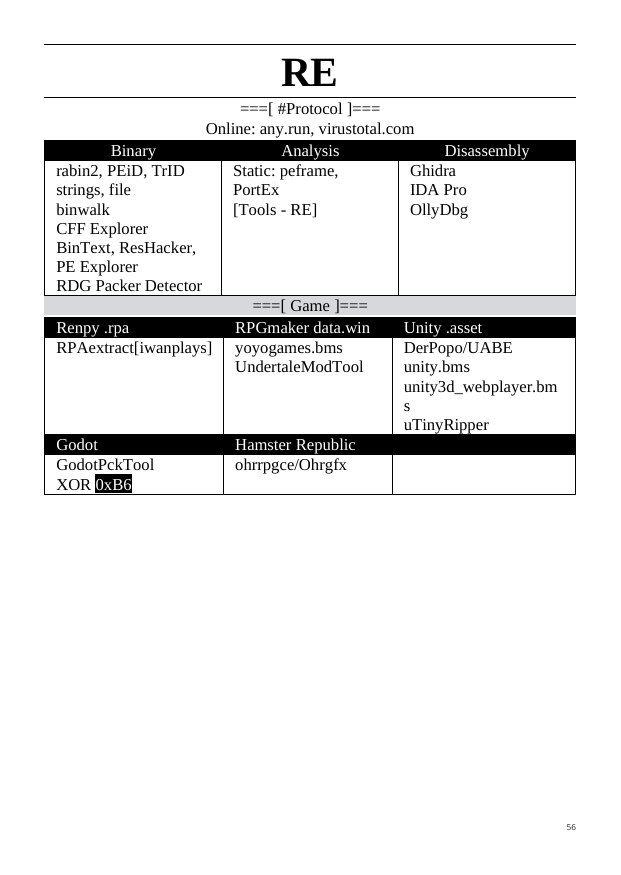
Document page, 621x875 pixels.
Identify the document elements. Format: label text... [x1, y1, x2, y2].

table_cell ohrrpgce/Ohrgfx [224, 455, 392, 493]
table_header Unity .asset [393, 318, 575, 337]
table_cell [393, 455, 575, 493]
table_cell RPAextract[iwanplays] [45, 338, 223, 434]
subtitle RE [44, 45, 576, 97]
table_cell Hamster Republic [224, 435, 392, 454]
table_cell Ghidra IDA Pro OllyDbg [399, 161, 575, 295]
text ===[ Game ]=== [44, 296, 576, 315]
table_cell [393, 435, 575, 454]
table_cell yoyogames.bms UndertaleModTool [224, 338, 392, 434]
table_header Analysis [222, 141, 398, 160]
table_header RPGmaker data.win [224, 318, 392, 337]
table_header Binary [45, 141, 221, 160]
table_cell DerPopo/UABE unity.bms unity3d_webplayer.bms uTinyRipper [393, 338, 575, 434]
table_cell Godot [45, 435, 223, 454]
table_cell rabin2, PEiD, TrID strings, file binwalk CFF Explorer BinText, ResHacker, PE Explorer RDG Packer Detector [45, 161, 221, 295]
text ===[ #Protocol ]=== [44, 98, 576, 118]
text Online: any.run, virustotal.com [44, 119, 576, 138]
table_header Renpy .rpa [45, 318, 223, 337]
table_cell Static: peframe, PortEx [Tools - RE] [222, 161, 398, 295]
table_header Disassembly [399, 141, 575, 160]
table_cell GodotPckTool XOR 0xB6 [45, 455, 223, 493]
